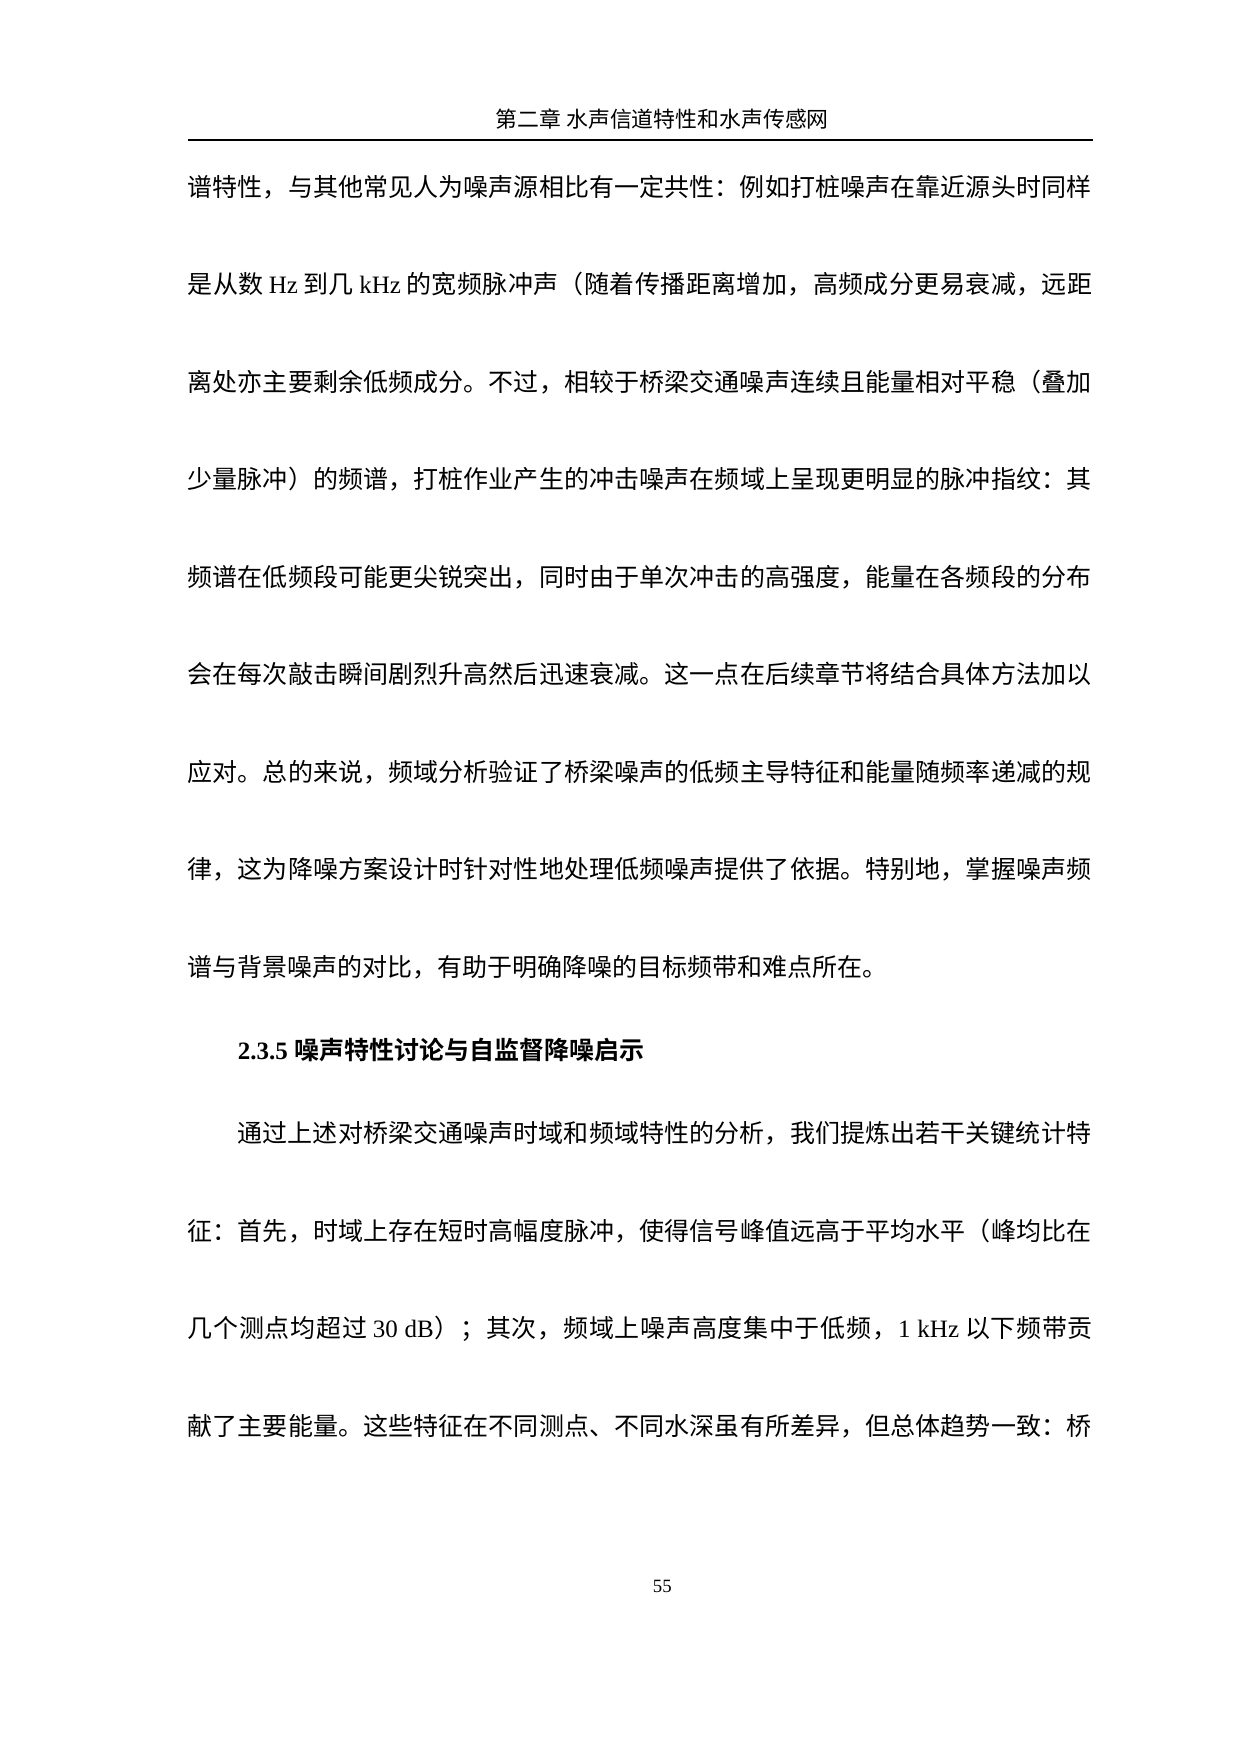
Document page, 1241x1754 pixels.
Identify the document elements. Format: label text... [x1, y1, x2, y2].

text 2.3.5 噪声特性讨论与自监督降噪启示 [187, 1016, 1093, 1081]
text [187, 153, 1093, 998]
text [187, 1099, 1093, 1457]
